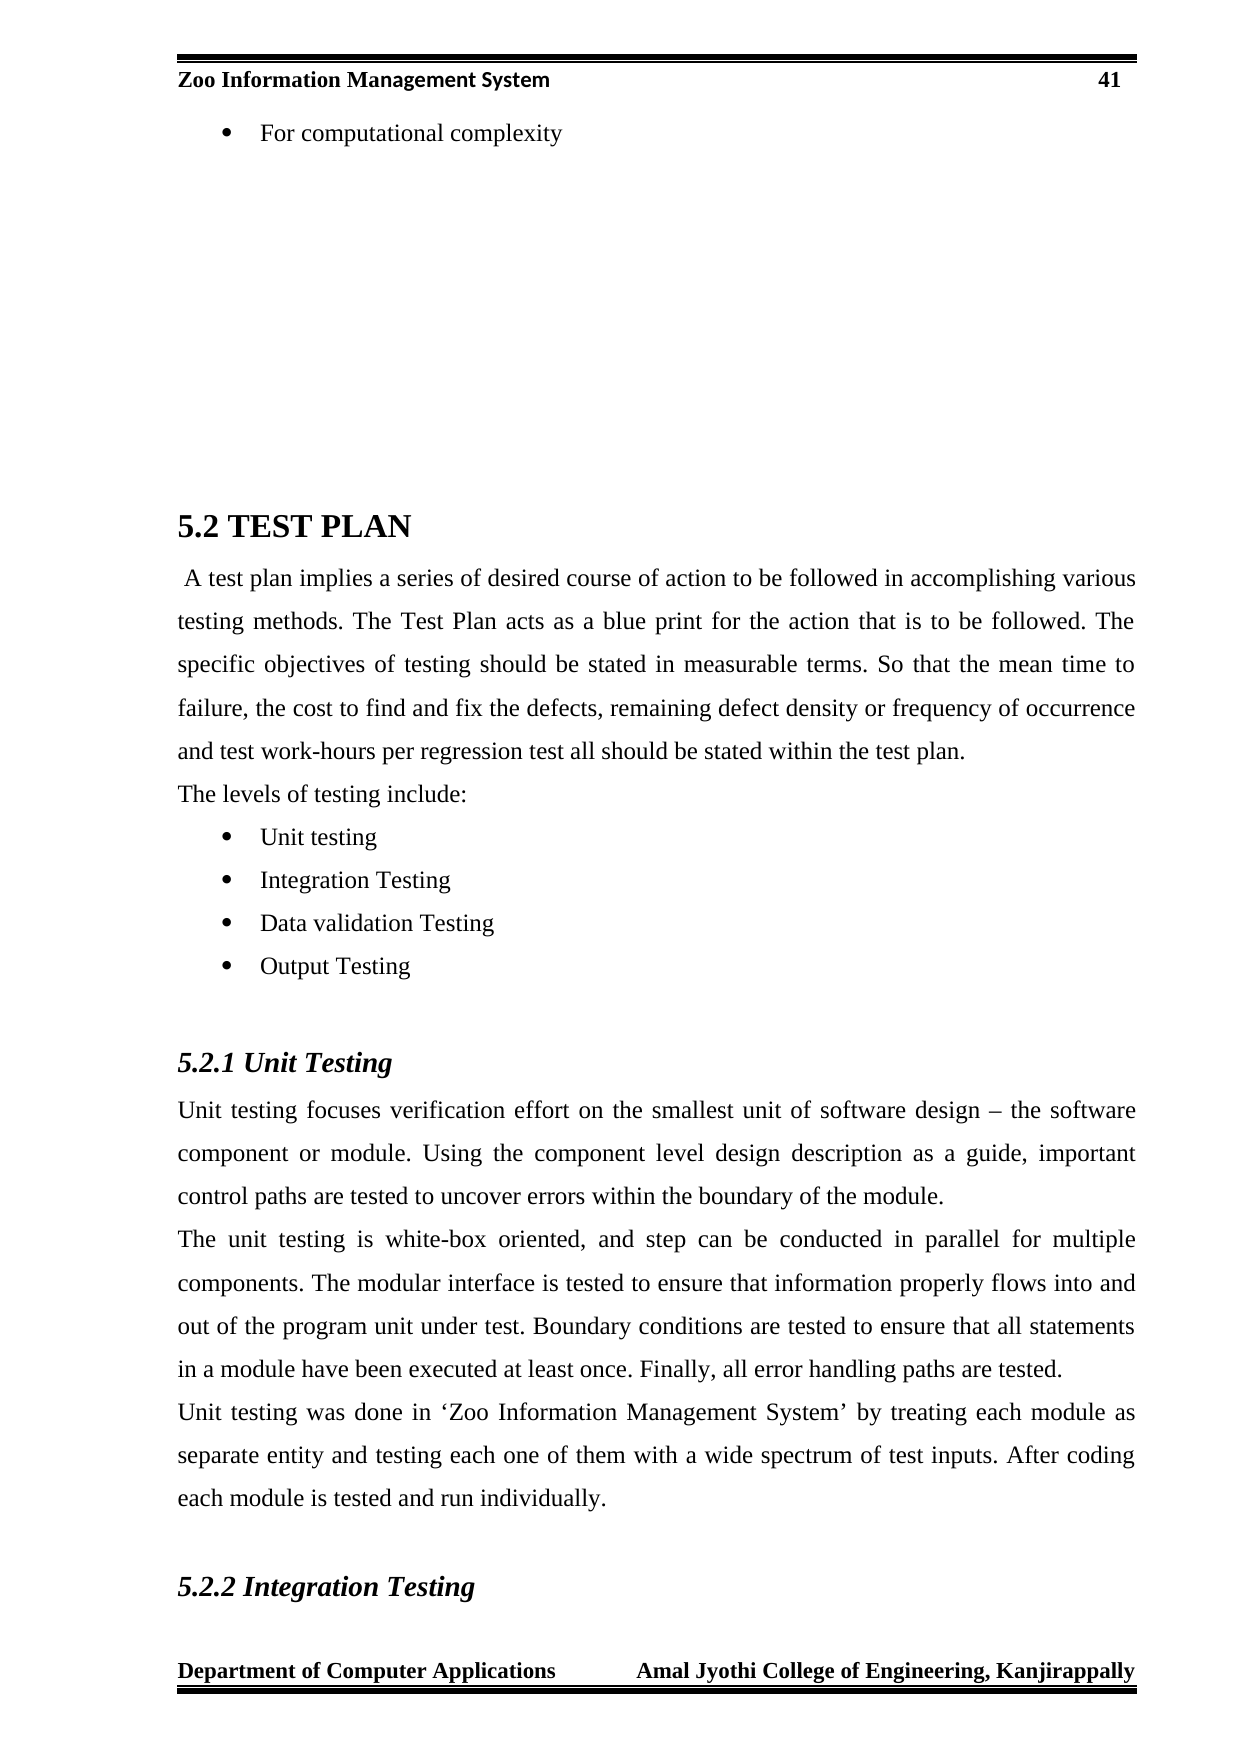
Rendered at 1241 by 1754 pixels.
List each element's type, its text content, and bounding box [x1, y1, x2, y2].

list The unit testing is white-box oriented, and step can be conducted in parallel for multiple components. The modular interface is tested to ensure that information properly flows into and out of the program unit under test. Boundary conditions are tested to ensure that all statements in a module have been executed at least once. Finally, all error handling paths are tested. [177, 1224, 1137, 1383]
list Unit testing was done in ‘Zoo Information Management System’ by treating each module as separate entity and testing each one of them with a wide spectrum of test inputs. After coding each module is tested and run individually. [177, 1397, 1137, 1512]
list Data validation Testing [222, 908, 1137, 937]
list 5.2.2 Integration Testing [177, 1569, 1137, 1603]
list 5.2.1 Unit Testing [177, 1045, 1137, 1078]
list Unit testing focuses verification effort on the smallest unit of software design – the software component or module. Using the component level design description as a guide, important control paths are tested to uncover errors within the boundary of the module. [177, 1095, 1137, 1210]
list The levels of testing include: [177, 779, 1137, 808]
list 5.2 TEST PLAN [177, 506, 1137, 544]
list Output Testing [222, 951, 1137, 980]
list Integration Testing [222, 865, 1137, 894]
list For computational complexity [222, 118, 1137, 146]
list Unit testing [222, 822, 1137, 851]
list A test plan implies a series of desired course of action to be followed in accomplishing various testing methods. The Test Plan acts as a blue print for the action that is to be followed. The specific objectives of testing should be stated in measurable terms. So that the mean time to failure, the cost to find and fix the defects, remaining defect density or frequency of occurrence and test work-hours per regression test all should be stated within the test plan. [177, 563, 1137, 764]
